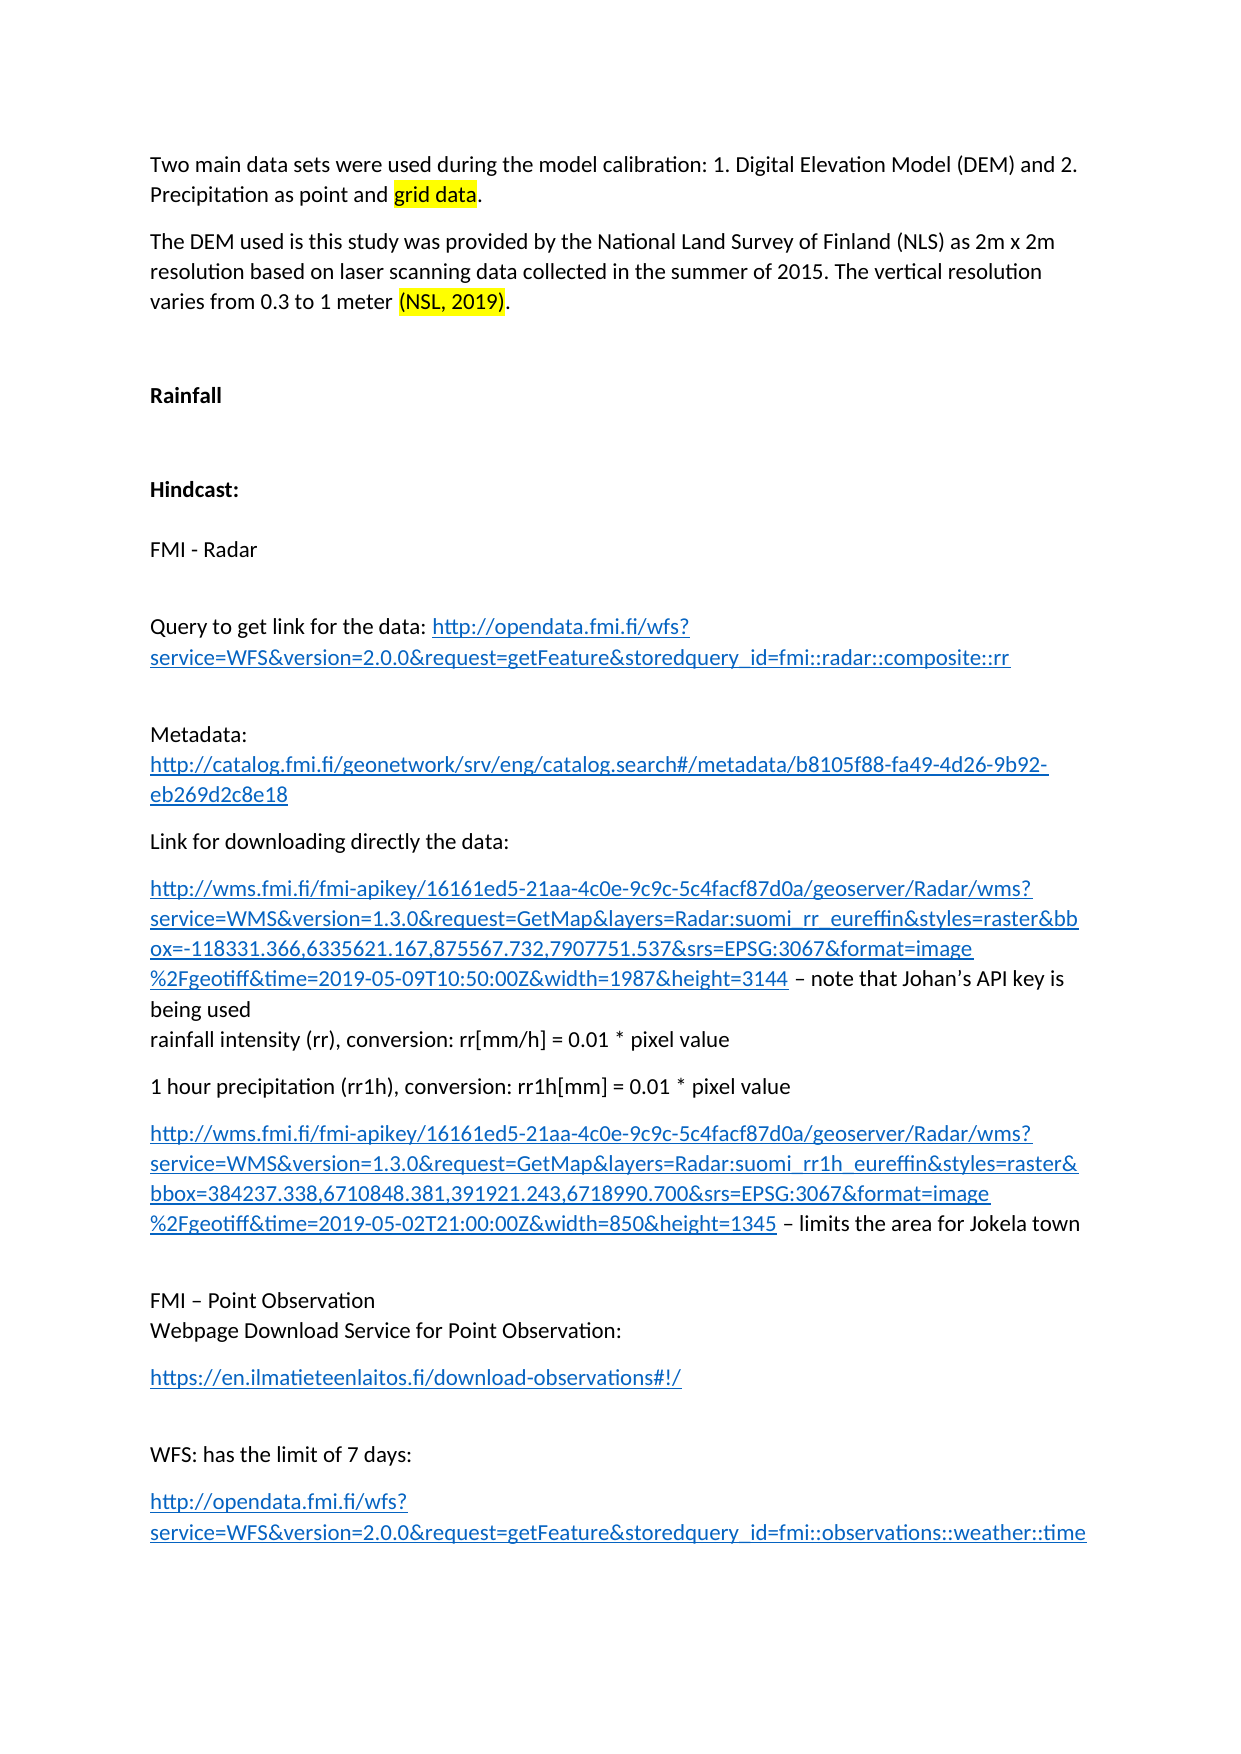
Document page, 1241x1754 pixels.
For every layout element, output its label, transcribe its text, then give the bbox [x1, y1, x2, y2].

text http://wms.fmi.fi/fmi-apikey/16161ed5-21aa-4c0e-9c9c-5c4facf87d0a/geoserver/Radar/wms?service=WMS&version=1.3.0&request=GetMap&layers=Radar:suomi_rr1h_eureffin&styles=raster&bbox=384237.338,6710848.381,391921.243,6718990.700&srs=EPSG:3067&format=image%2Fgeotiff&time=2019-05-02T21:00:00Z&width=850&height=1345 – limits the area for Jokela town [150, 1119, 1090, 1237]
text Rainfall [150, 381, 1090, 409]
text Two main data sets were used during the model calibration: 1. Digital Elevation Model (DEM) and 2. Precipitation as point and grid data. [150, 150, 1090, 208]
text Query to get link for the data: http://opendata.fmi.fi/wfs?service=WFS&version=2.0.0&request=getFeature&storedquery_id=fmi::radar::composite::rr [150, 612, 1090, 701]
text Hindcast: FMI - Radar [150, 475, 1090, 594]
text Link for downloading directly the data: [150, 827, 1090, 855]
text FMI – Point Observation Webpage Download Service for Point Observation: [150, 1256, 1090, 1345]
text http://wms.fmi.fi/fmi-apikey/16161ed5-21aa-4c0e-9c9c-5c4facf87d0a/geoserver/Radar/wms?service=WMS&version=1.3.0&request=GetMap&layers=Radar:suomi_rr_eureffin&styles=raster&bbox=-118331.366,6335621.167,875567.732,7907751.537&srs=EPSG:3067&format=image%2Fgeotiff&time=2019-05-09T10:50:00Z&width=1987&height=3144 – note that Johan’s API key is being used rainfall intensity (rr), conversion: rr[mm/h] = 0.01 * pixel value [150, 874, 1090, 1053]
text Metadata: http://catalog.fmi.fi/geonetwork/srv/eng/catalog.search#/metadata/b8105f88-fa49-4d26-9b92-eb269d2c8e18 [150, 720, 1090, 808]
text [150, 1487, 1090, 1546]
text WFS: has the limit of 7 days: [150, 1441, 1090, 1469]
text The DEM used is this study was provided by the National Land Survey of Finland (NLS) as 2m x 2m resolution based on laser scanning data collected in the summer of 2015. The vertical resolution varies from 0.3 to 1 meter (NSL, 2019). [150, 227, 1090, 316]
text https://en.ilmatieteenlaitos.fi/download-observations#!/ [150, 1363, 1090, 1422]
text 1 hour precipitation (rr1h), conversion: rr1h[mm] = 0.01 * pixel value [150, 1072, 1090, 1100]
